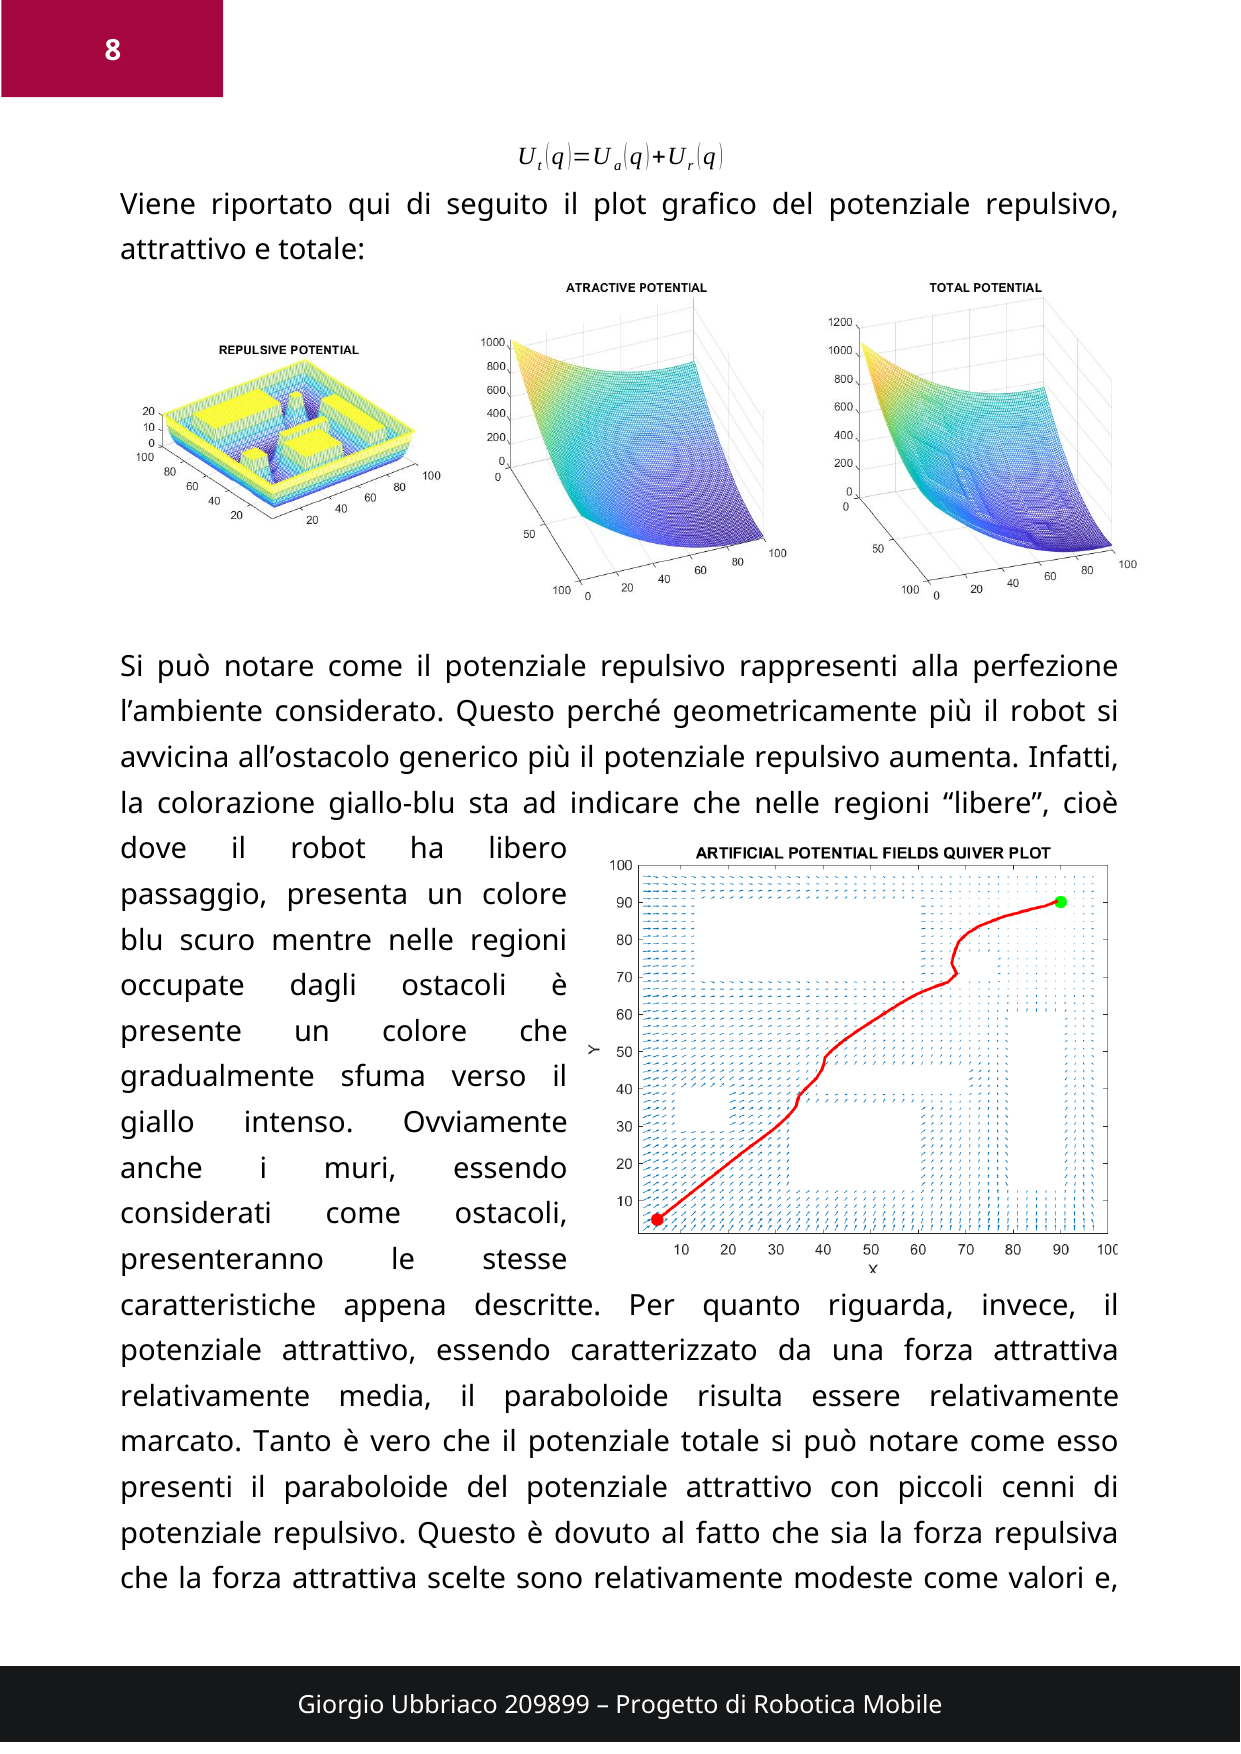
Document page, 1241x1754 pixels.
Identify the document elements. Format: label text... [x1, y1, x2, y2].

picture [586, 845, 1118, 1273]
picture [0, 271, 1236, 616]
text Viene riportato qui di seguito il plot grafico del potenziale repulsivo, attrattivo e totale: [120, 183, 1120, 268]
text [120, 616, 1120, 1597]
